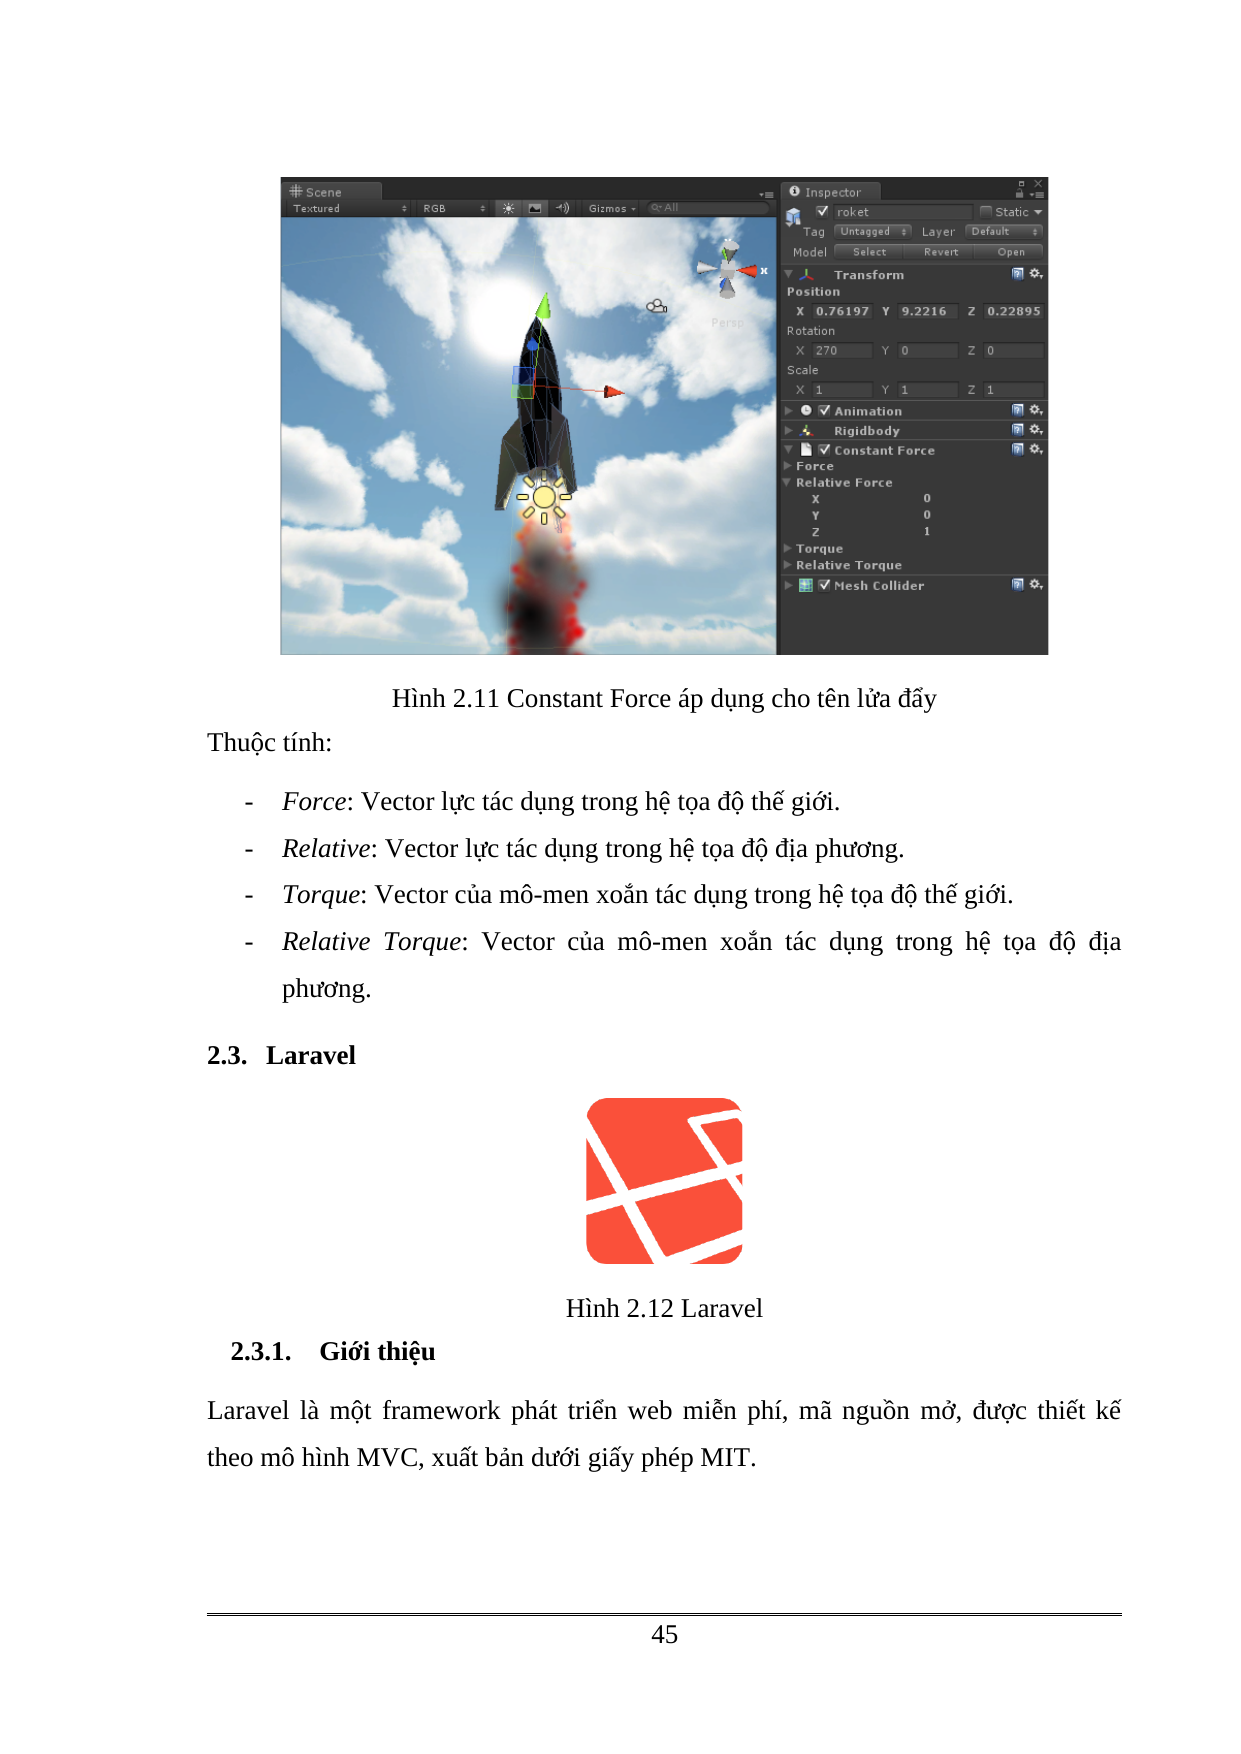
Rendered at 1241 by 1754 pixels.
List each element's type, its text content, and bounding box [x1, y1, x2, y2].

list Relative Torque: Vector của mô-men xoắn tác dụng trong hệ tọa độ địa phương. [244, 925, 1122, 1003]
subtitle Laravel [207, 1039, 1122, 1071]
picture [280, 177, 1049, 655]
list Relative: Vector lực tác dụng trong hệ tọa độ địa phương. [244, 832, 1122, 863]
text Hình 2.12 Laravel [207, 1292, 1122, 1323]
list Torque: Vector của mô-men xoắn tác dụng trong hệ tọa độ thế giới. [244, 878, 1122, 910]
text Thuộc tính: [207, 726, 1122, 757]
subtitle Giới thiệu [230, 1335, 1122, 1366]
text Hình 2.11 Constant Force áp dụng cho tên lửa đẩy [207, 682, 1122, 713]
text Laravel là một framework phát triển web miễn phí, mã nguồn mở, được thiết kế theo mô hình MVC, xuất bản dưới giấy phép MIT. [207, 1394, 1122, 1472]
list Force: Vector lực tác dụng trong hệ tọa độ thế giới. [244, 785, 1122, 816]
picture [586, 1098, 743, 1264]
